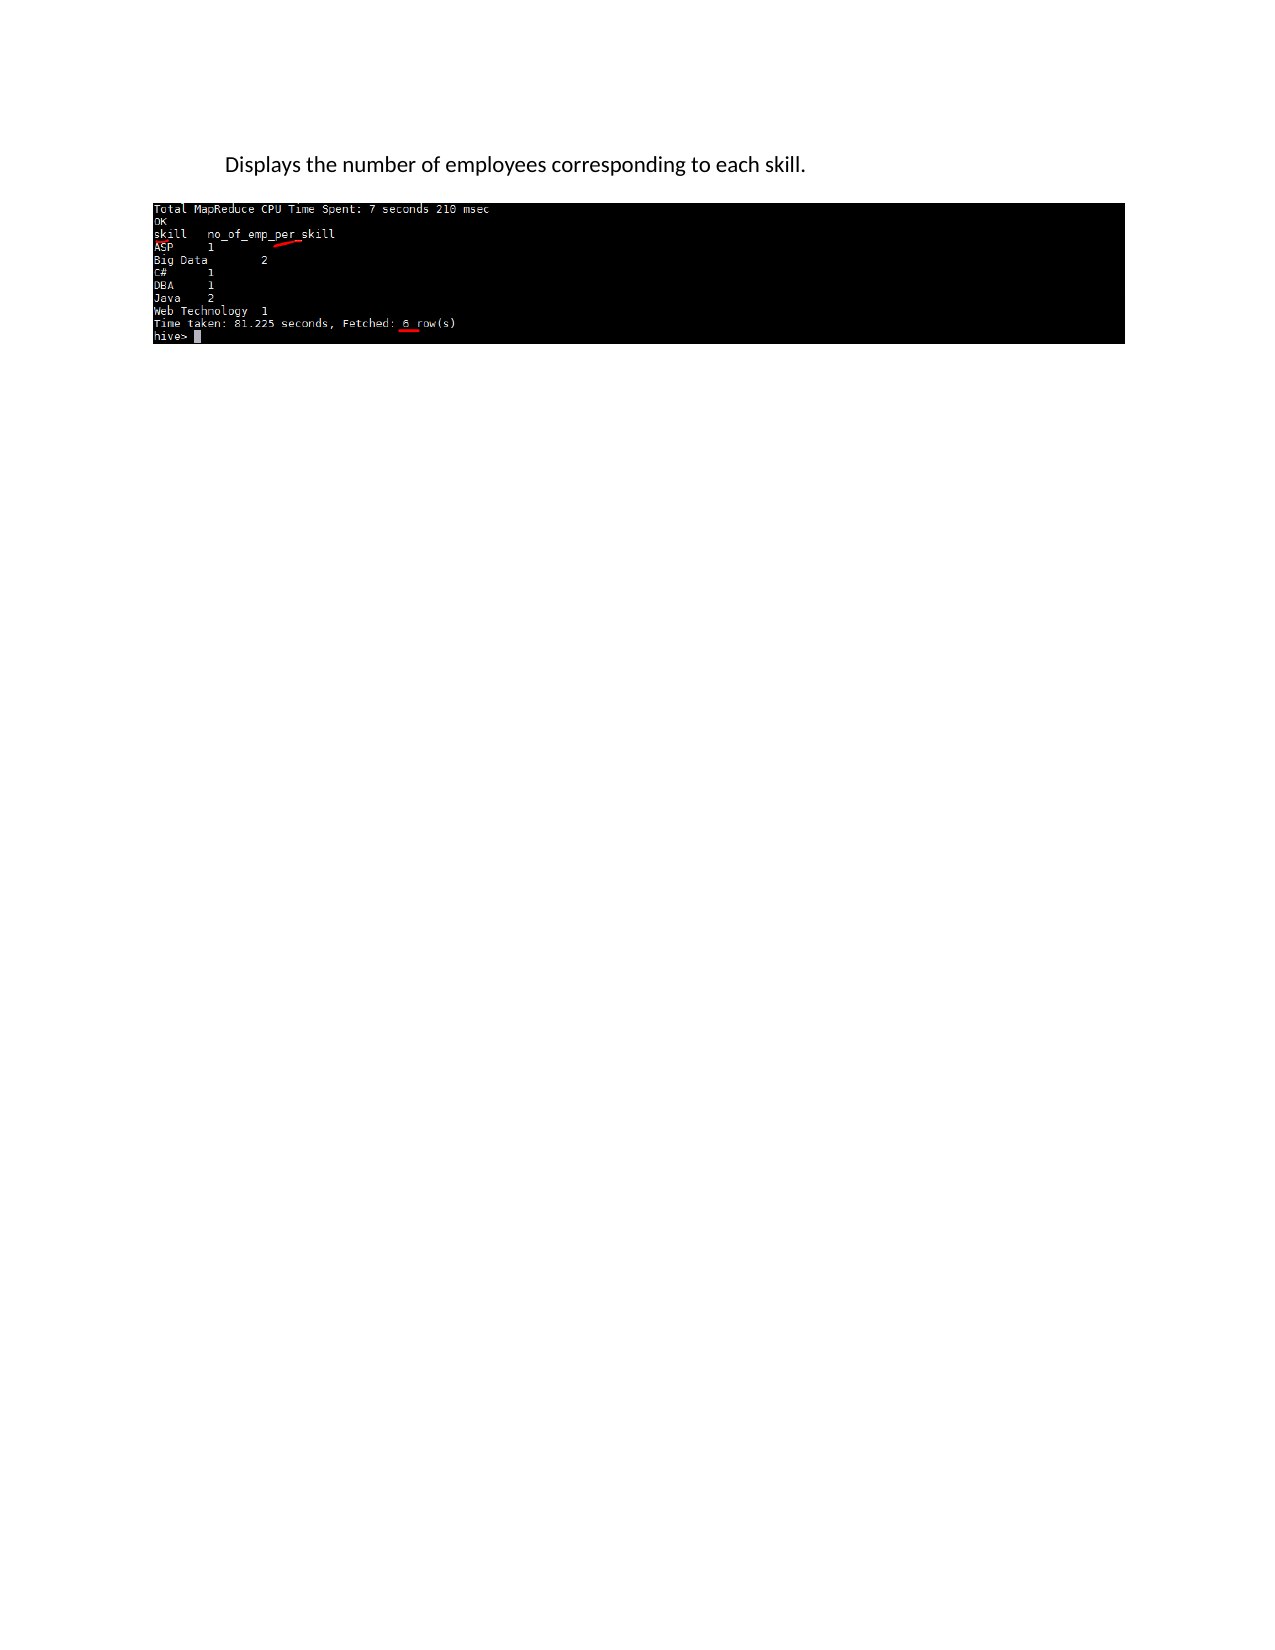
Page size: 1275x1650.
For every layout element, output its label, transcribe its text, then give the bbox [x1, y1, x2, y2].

text Displays the number of employees corresponding to each skill. [150, 150, 1125, 178]
picture [150, 203, 1125, 344]
